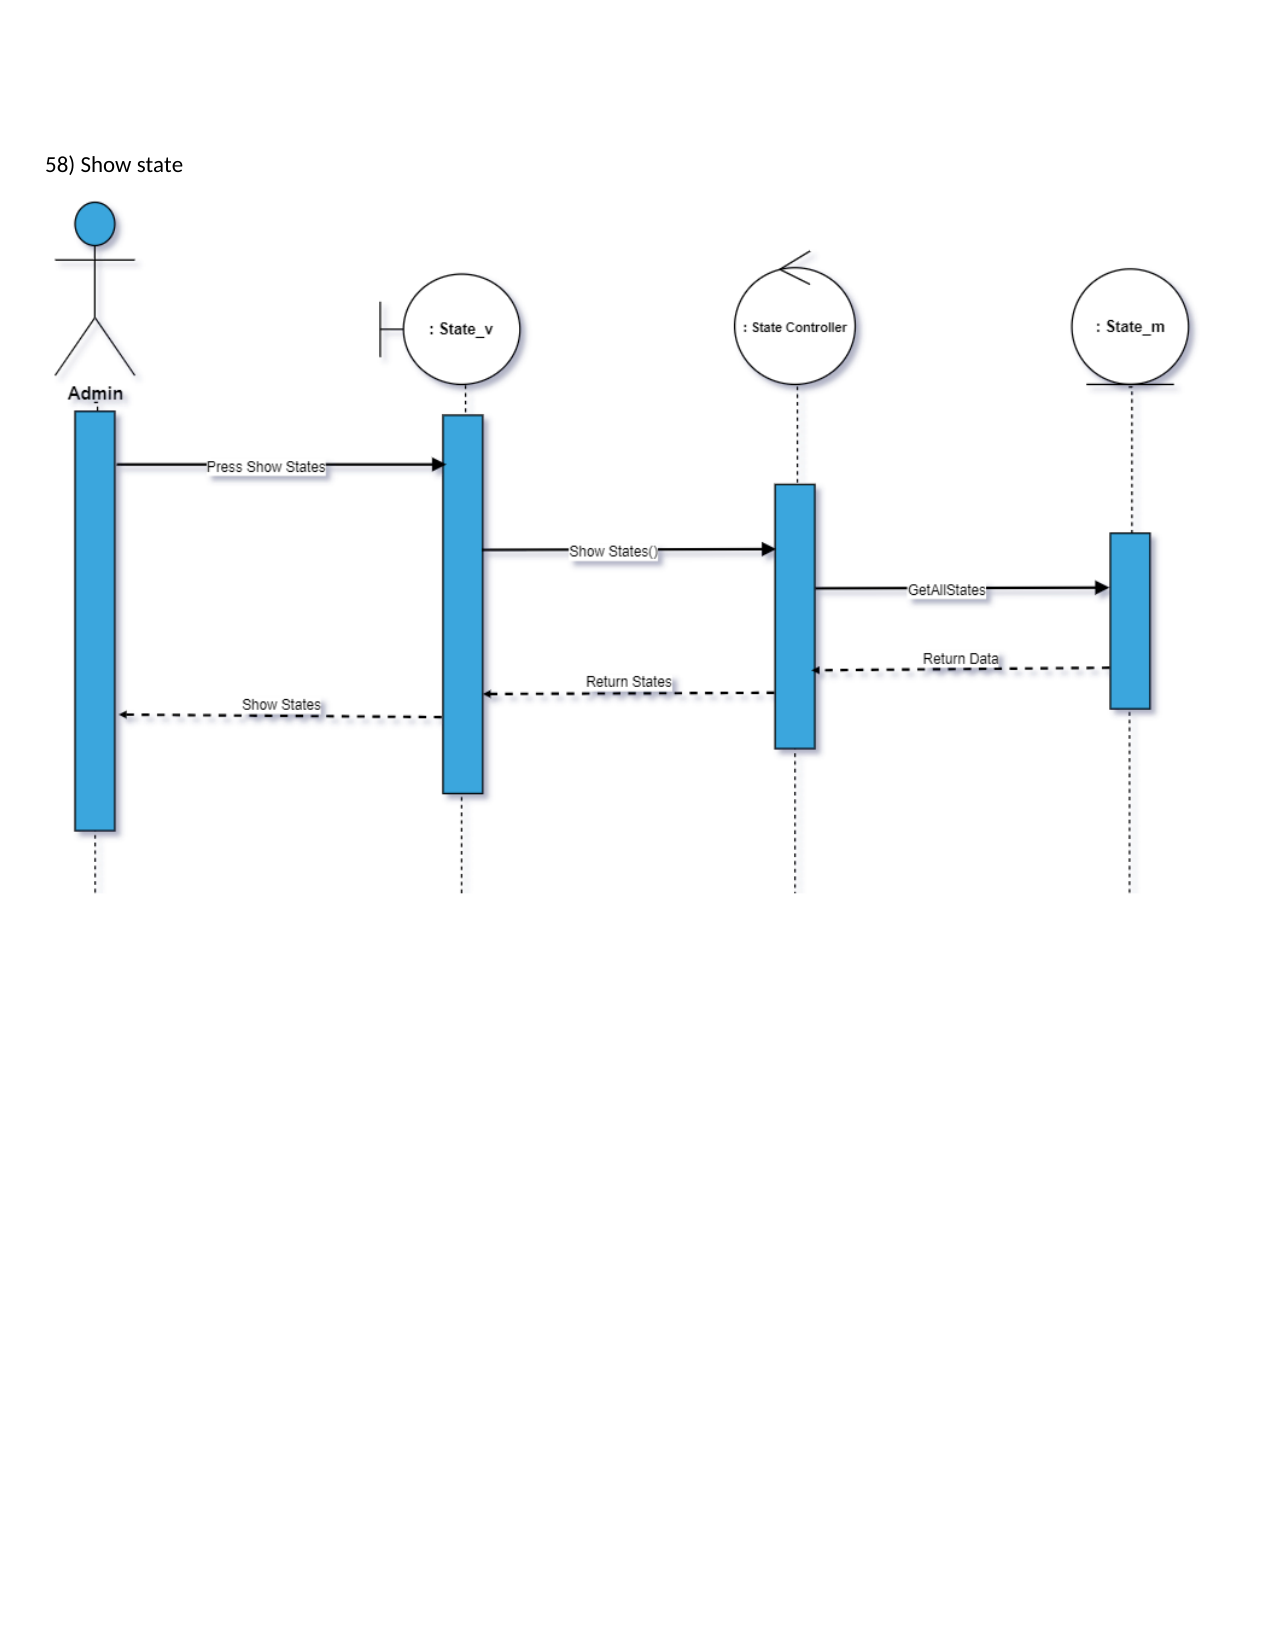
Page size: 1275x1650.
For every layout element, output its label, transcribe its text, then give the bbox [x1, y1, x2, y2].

picture [45, 180, 1200, 897]
text 58) Show state [45, 150, 1200, 180]
